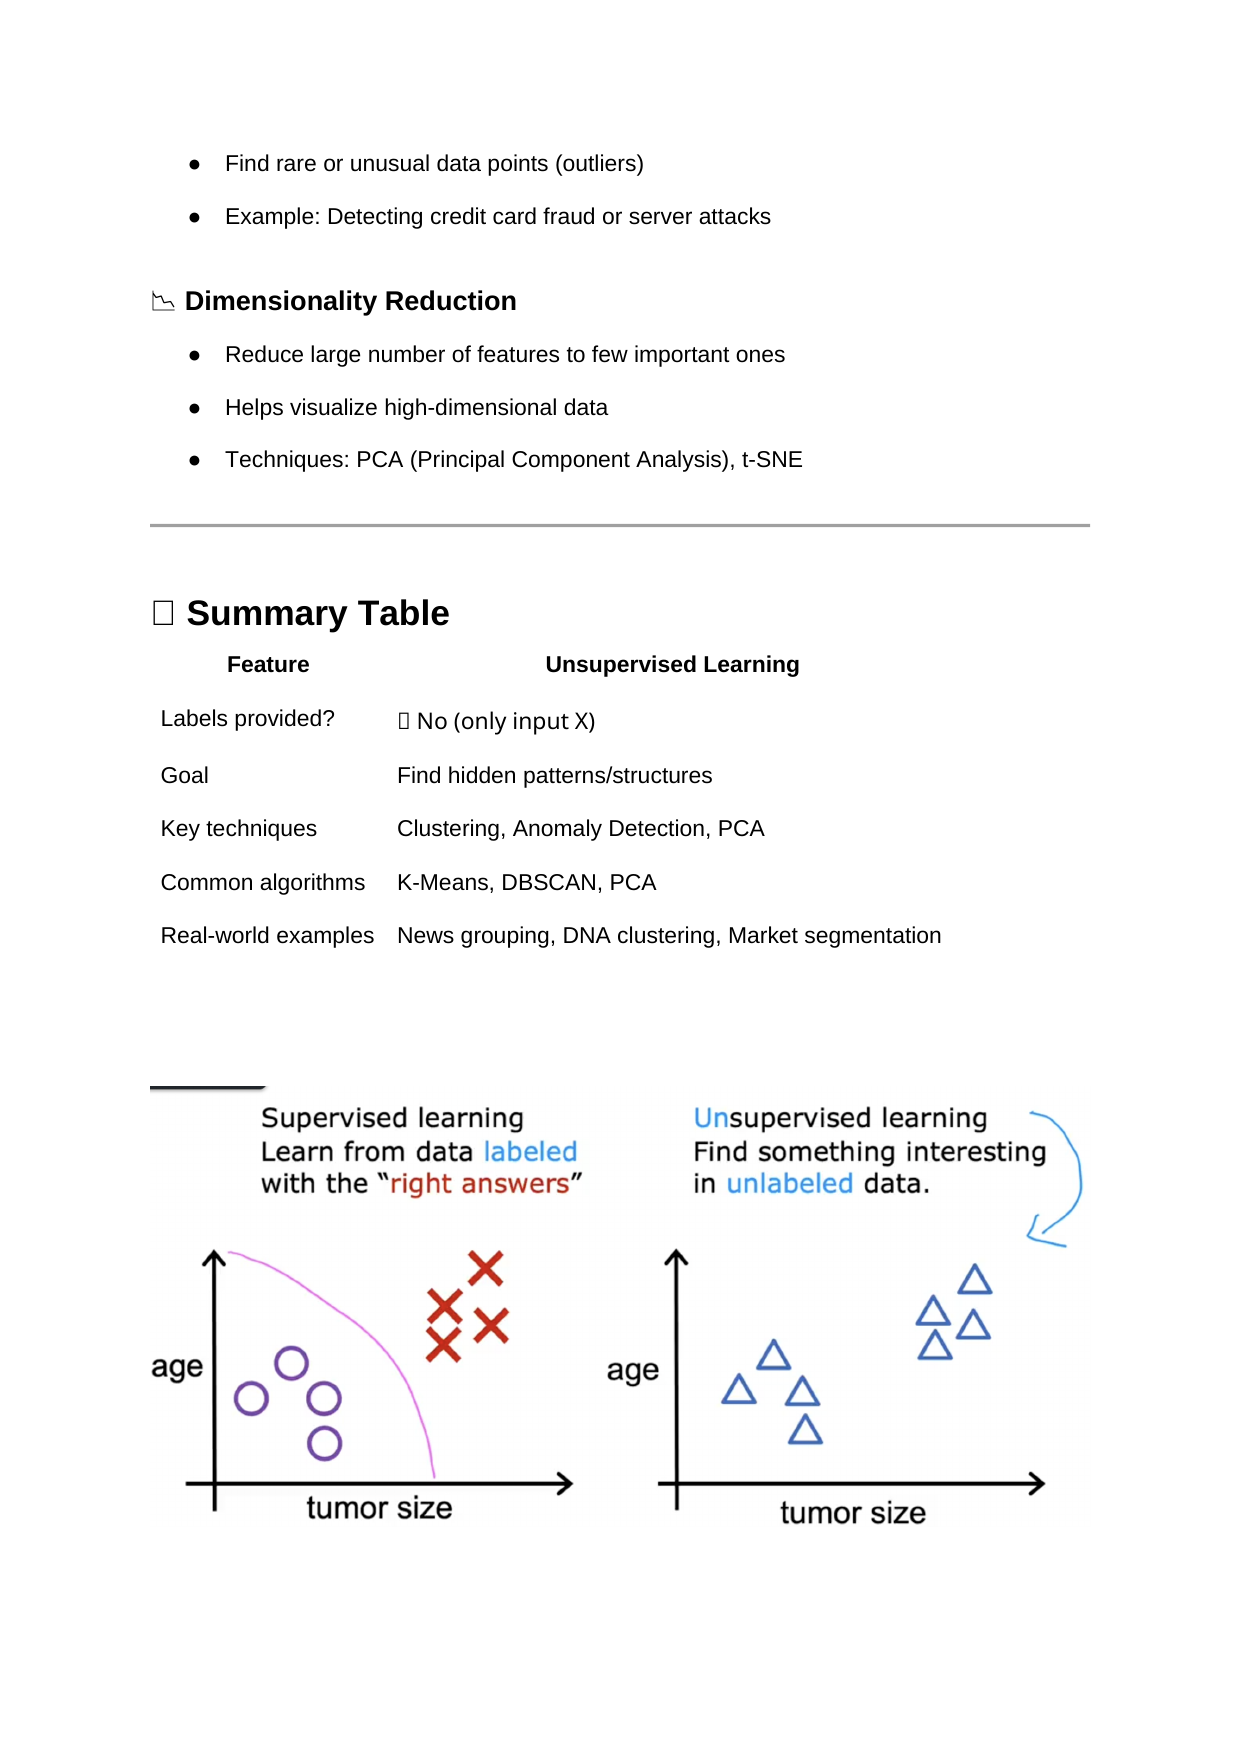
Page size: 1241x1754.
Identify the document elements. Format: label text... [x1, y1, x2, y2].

table_cell ❌ No (only input X) [386, 694, 959, 751]
table_cell Goal [150, 751, 386, 805]
table_cell News grouping, DNA clustering, Market segmentation [386, 912, 959, 966]
list Techniques: PCA (Principal Component Analysis), t-SNE [187, 446, 1090, 499]
table_header Feature [150, 641, 386, 694]
table_cell Key techniques [150, 805, 386, 858]
table_header Unsupervised Learning [386, 641, 959, 694]
list Reduce large number of features to few important ones [187, 341, 1090, 393]
subtitle 📉 Dimensionality Reduction [150, 284, 1090, 316]
table_cell Labels provided? [150, 694, 386, 751]
table_cell Real-world examples [150, 912, 386, 966]
picture [150, 1086, 1091, 1527]
list Find rare or unusual data points (outliers) [187, 150, 1090, 203]
list Example: Detecting credit card fraud or server attacks [187, 203, 1090, 255]
table_cell K-Means, DBSCAN, PCA [386, 859, 959, 912]
list Helps visualize high-dimensional data [187, 393, 1090, 446]
table_cell Clustering, Anomaly Detection, PCA [386, 805, 959, 858]
table_cell Find hidden patterns/structures [386, 751, 959, 805]
subtitle 📌 Summary Table [150, 592, 1090, 632]
table_cell Common algorithms [150, 859, 386, 912]
